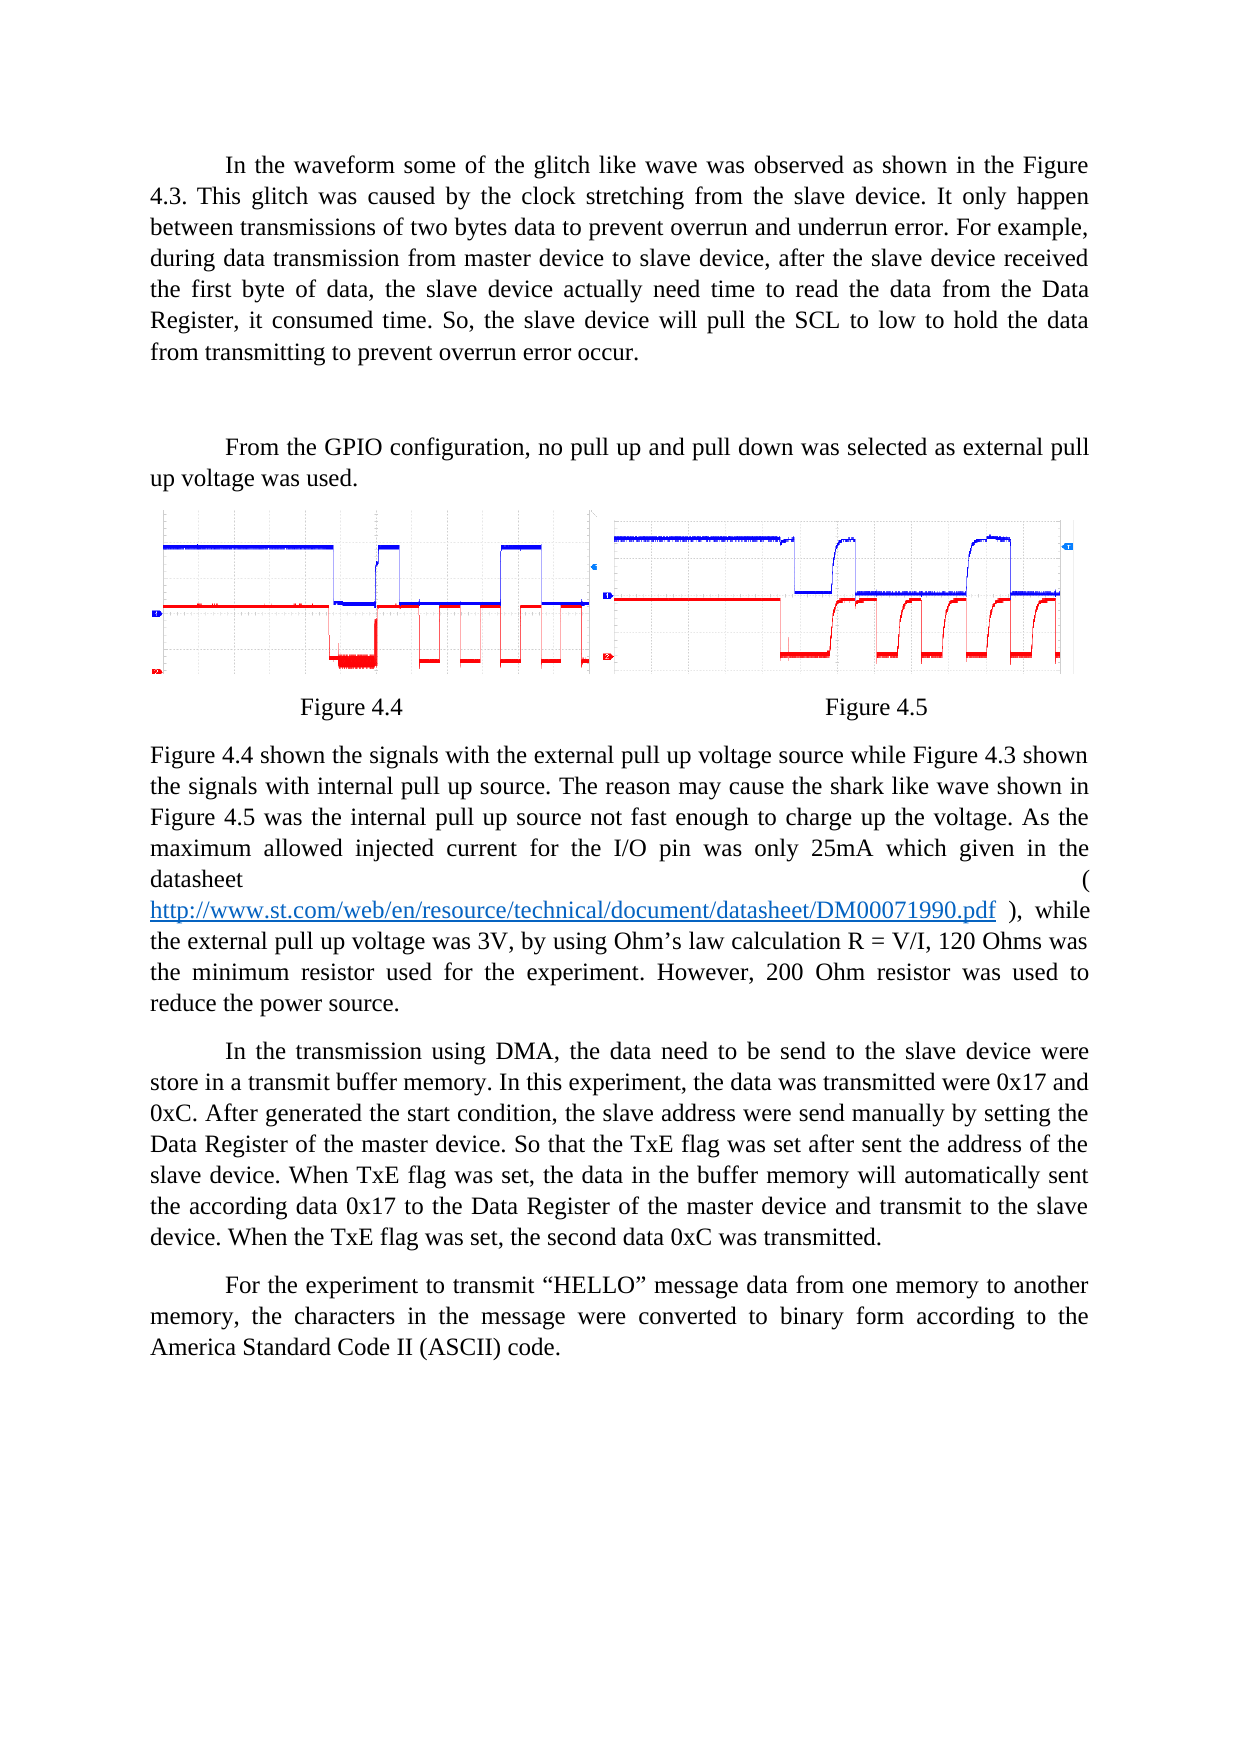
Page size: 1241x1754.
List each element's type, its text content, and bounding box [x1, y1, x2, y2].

text For the experiment to transmit “HELLO” message data from one memory to another memory, the characters in the message were converted to binary form according to the America Standard Code II (ASCII) code. [150, 1270, 1090, 1361]
text Figure 4.4 Figure 4.5 [150, 692, 1090, 721]
text From the GPIO configuration, no pull up and pull down was selected as external pull up voltage was used. [150, 432, 1090, 492]
picture [150, 510, 1074, 674]
text Figure 4.4 shown the signals with the external pull up voltage source while Figure 4.3 shown the signals with internal pull up source. The reason may cause the shark like wave shown in Figure 4.5 was the internal pull up source not fast enough to charge up the voltage. As the maximum allowed injected current for the I/O pin was only 25mA which given in the datasheet ( http://www.st.com/web/en/resource/technical/document/datasheet/DM00071990.pdf ), while the external pull up voltage was 3V, by using Ohm’s law calculation R = V/I, 120 Ohms was the minimum resistor used for the experiment. However, 200 Ohm resistor was used to reduce the power source. [150, 740, 1090, 1017]
text In the transmission using DMA, the data need to be send to the slave device were store in a transmit buffer memory. In this experiment, the data was transmitted were 0x17 and 0xC. After generated the start condition, the slave address were send manually by setting the Data Register of the master device. So that the TxE flag was set after sent the address of the slave device. When TxE flag was set, the data in the buffer memory will automatically sent the according data 0x17 to the Data Register of the master device and transmit to the slave device. When the TxE flag was set, the second data 0xC was transmitted. [150, 1036, 1090, 1251]
text In the waveform some of the glitch like wave was observed as shown in the Figure 4.3. This glitch was caused by the clock stretching from the slave device. It only happen between transmissions of two bytes data to prevent overrun and underrun error. For example, during data transmission from master device to slave device, after the slave device received the first byte of data, the slave device actually need time to read the data from the Data Register, it consumed time. So, the slave device will pull the SCL to low to hold the data from transmitting to prevent overrun error occur. [150, 150, 1090, 365]
